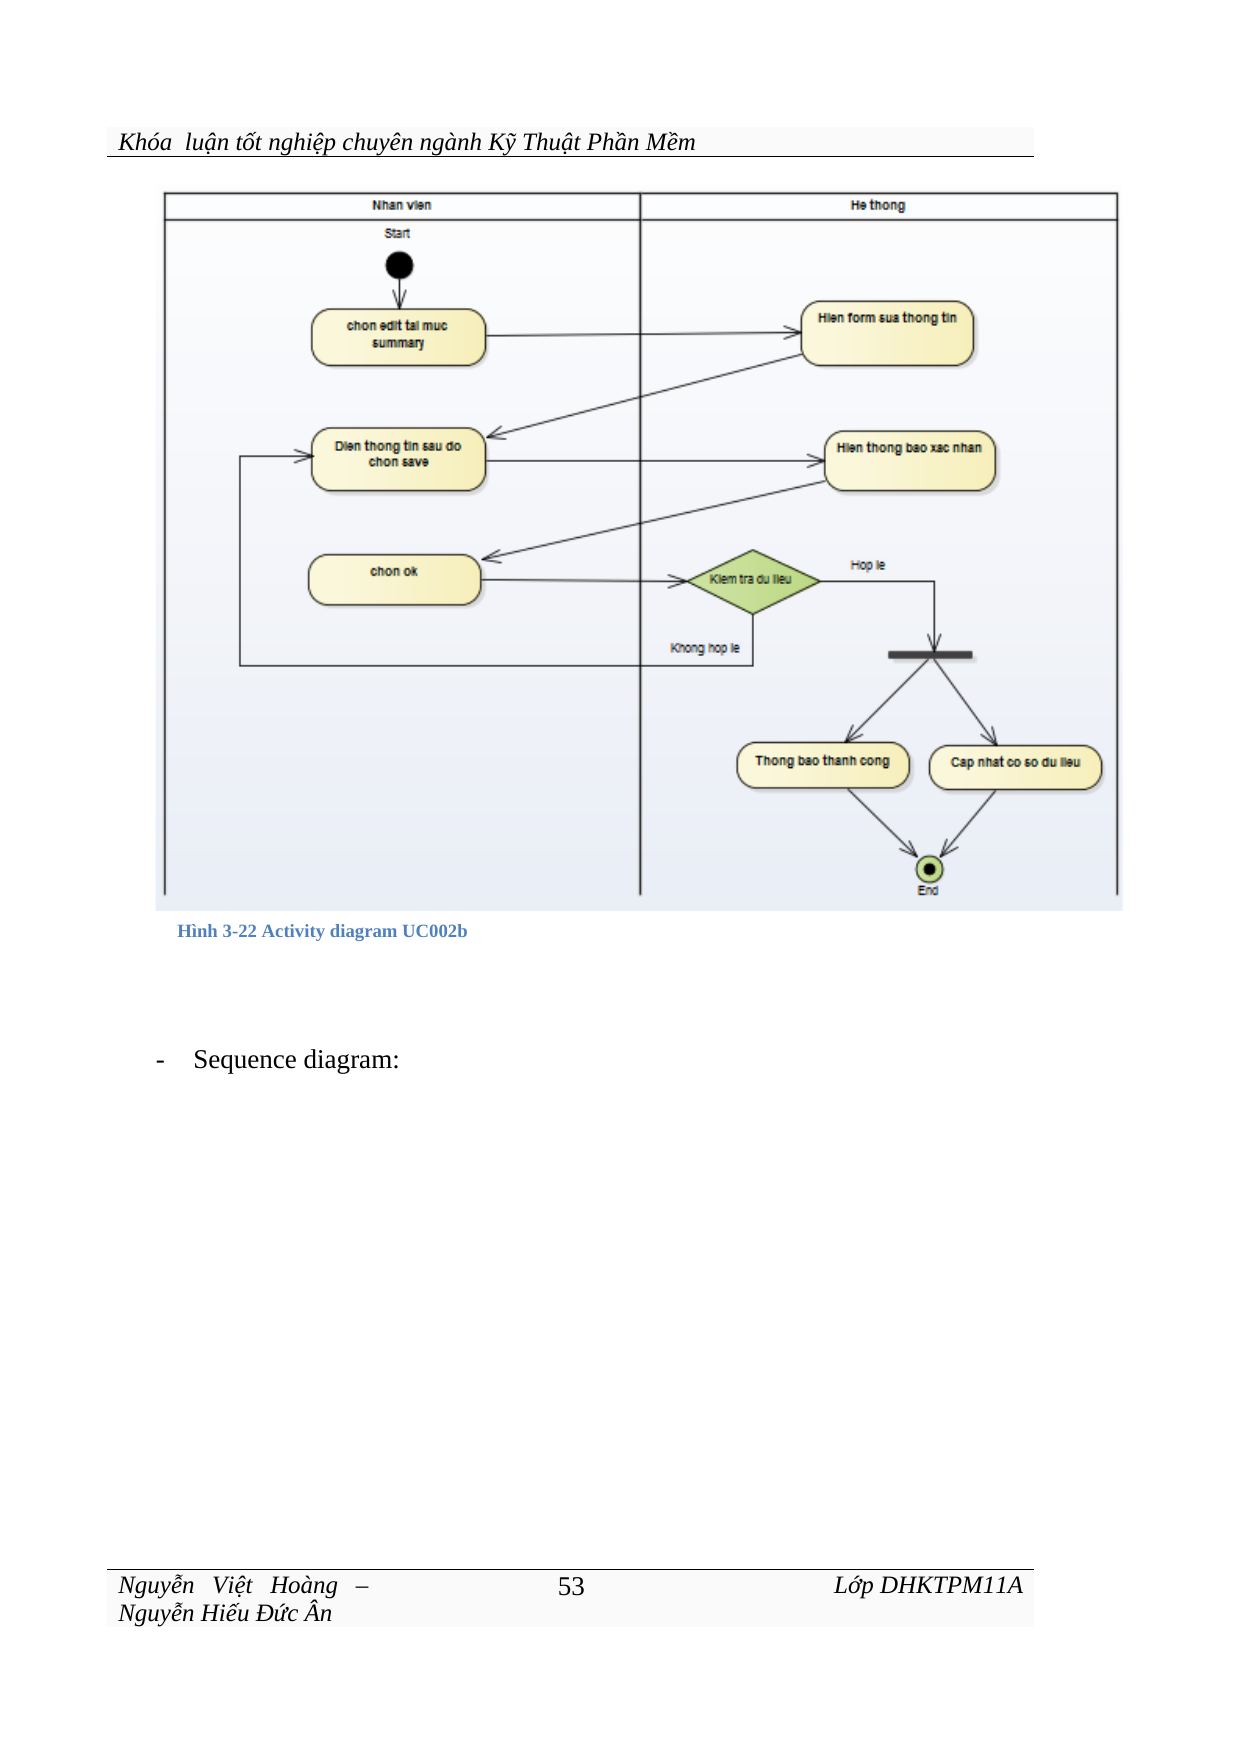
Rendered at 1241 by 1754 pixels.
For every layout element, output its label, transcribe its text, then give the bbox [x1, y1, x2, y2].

list Sequence diagram: [156, 1043, 1122, 1074]
picture [155, 185, 1123, 911]
